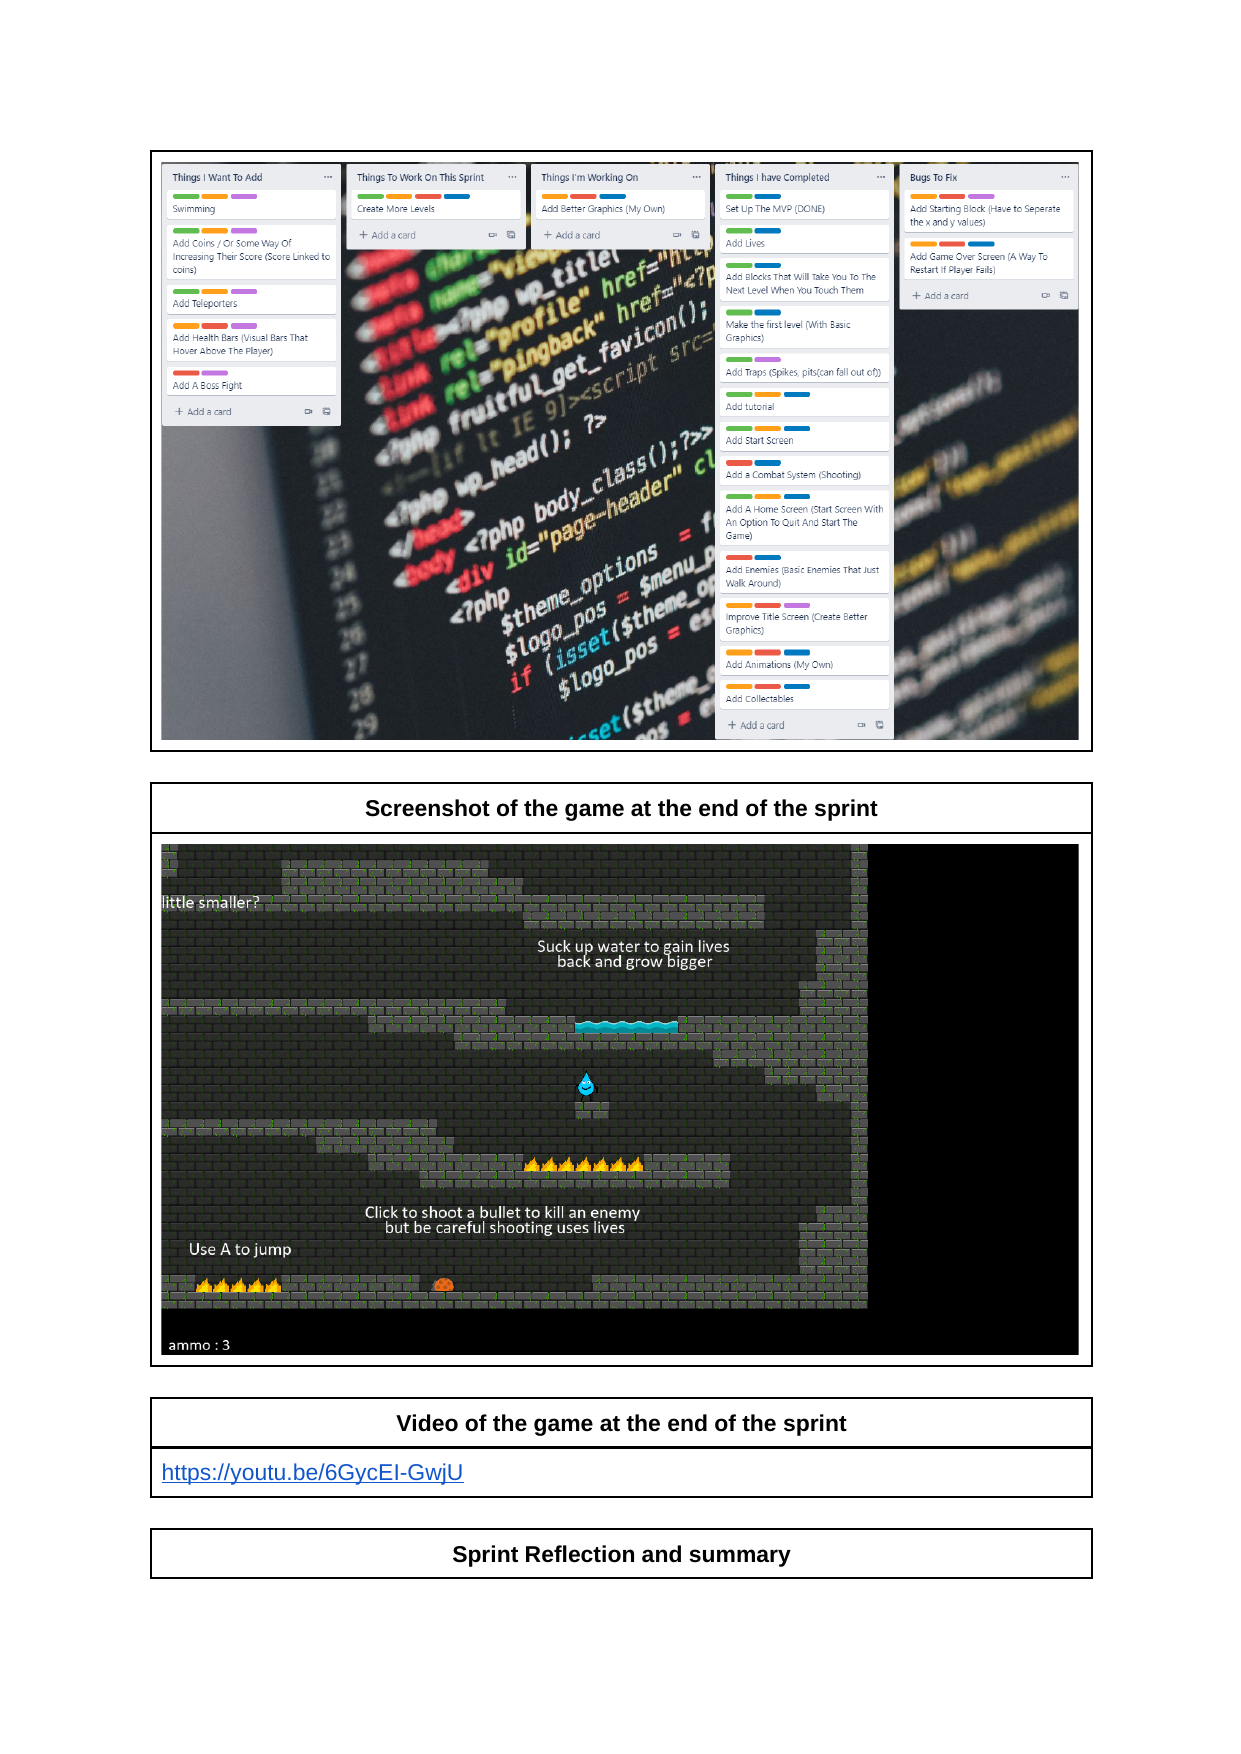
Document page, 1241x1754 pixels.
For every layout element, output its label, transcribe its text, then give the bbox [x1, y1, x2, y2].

table_header Video of the game at the end of the sprint [152, 1399, 1091, 1446]
table_cell [152, 834, 1091, 1365]
picture [161, 844, 1079, 1355]
table_header Screenshot of the game at the end of the sprint [152, 784, 1091, 832]
picture [161, 162, 1079, 740]
table_cell https://youtu.be/6GycEI-GwjU [152, 1449, 1091, 1496]
table_cell [152, 152, 1091, 750]
table_header Sprint Reflection and summary [152, 1530, 1091, 1577]
